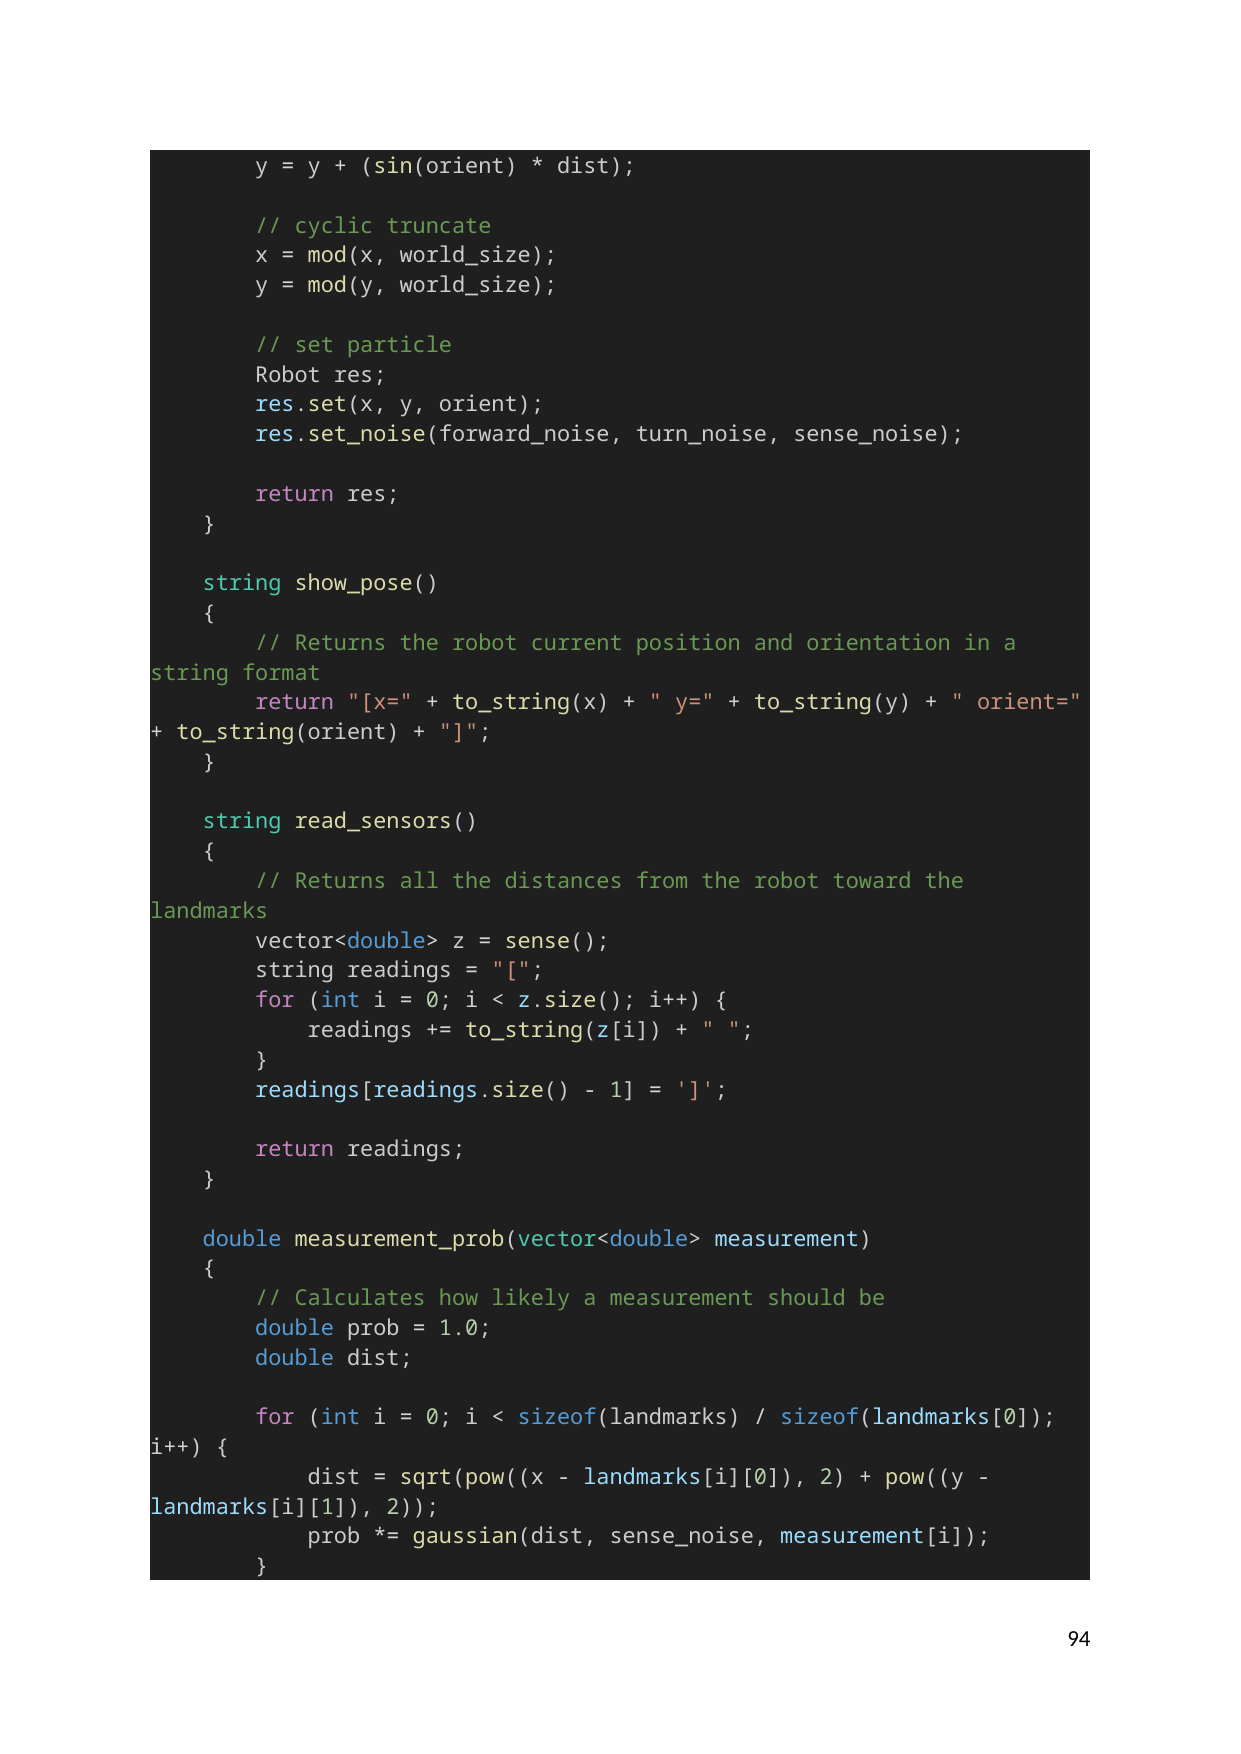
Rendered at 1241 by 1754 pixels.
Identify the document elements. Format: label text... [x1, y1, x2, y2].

text for (int i = 0; i < z.size(); i++) { [150, 984, 1090, 1014]
text x = mod(x, world_size); [150, 239, 1090, 269]
text res.set_noise(forward_noise, turn_noise, sense_noise); [150, 418, 1090, 448]
text // Returns all the distances from the robot toward the landmarks [150, 865, 1090, 924]
text // Returns the robot current position and orientation in a string format [150, 627, 1090, 686]
text { [150, 835, 1090, 865]
text return "[x=" + to_string(x) + " y=" + to_string(y) + " orient=" + to_string(orient) + "]"; [150, 686, 1090, 746]
text // cyclic truncate [150, 209, 1090, 239]
text vector<double> z = sense(); [150, 924, 1090, 954]
text for (int i = 0; i < sizeof(landmarks) / sizeof(landmarks[0]); i++) { [150, 1401, 1090, 1461]
text } [150, 507, 1090, 537]
text string readings = "["; [150, 954, 1090, 984]
text } [150, 746, 1090, 776]
text } [150, 1044, 1090, 1073]
text { [150, 597, 1090, 627]
text readings[readings.size() - 1] = ']'; [150, 1073, 1090, 1103]
text dist = sqrt(pow((x - landmarks[i][0]), 2) + pow((y - landmarks[i][1]), 2)); [150, 1461, 1090, 1520]
text string read_sensors() [150, 805, 1090, 835]
text res.set(x, y, orient); [150, 388, 1090, 418]
text // set particle [150, 329, 1090, 358]
text double dist; [150, 1342, 1090, 1371]
text y = mod(y, world_size); [150, 269, 1090, 299]
text y = y + (sin(orient) * dist); [150, 150, 1090, 180]
text // Calculates how likely a measurement should be [150, 1282, 1090, 1312]
text double prob = 1.0; [150, 1312, 1090, 1342]
text Robot res; [150, 358, 1090, 388]
text prob *= gaussian(dist, sense_noise, measurement[i]); [150, 1520, 1090, 1550]
text double measurement_prob(vector<double> measurement) [150, 1222, 1090, 1252]
text return res; [150, 478, 1090, 507]
text } [150, 1163, 1090, 1193]
text string show_pose() [150, 567, 1090, 597]
text return readings; [150, 1133, 1090, 1163]
text { [150, 1252, 1090, 1282]
text readings += to_string(z[i]) + " "; [150, 1014, 1090, 1044]
text } [150, 1550, 1090, 1580]
